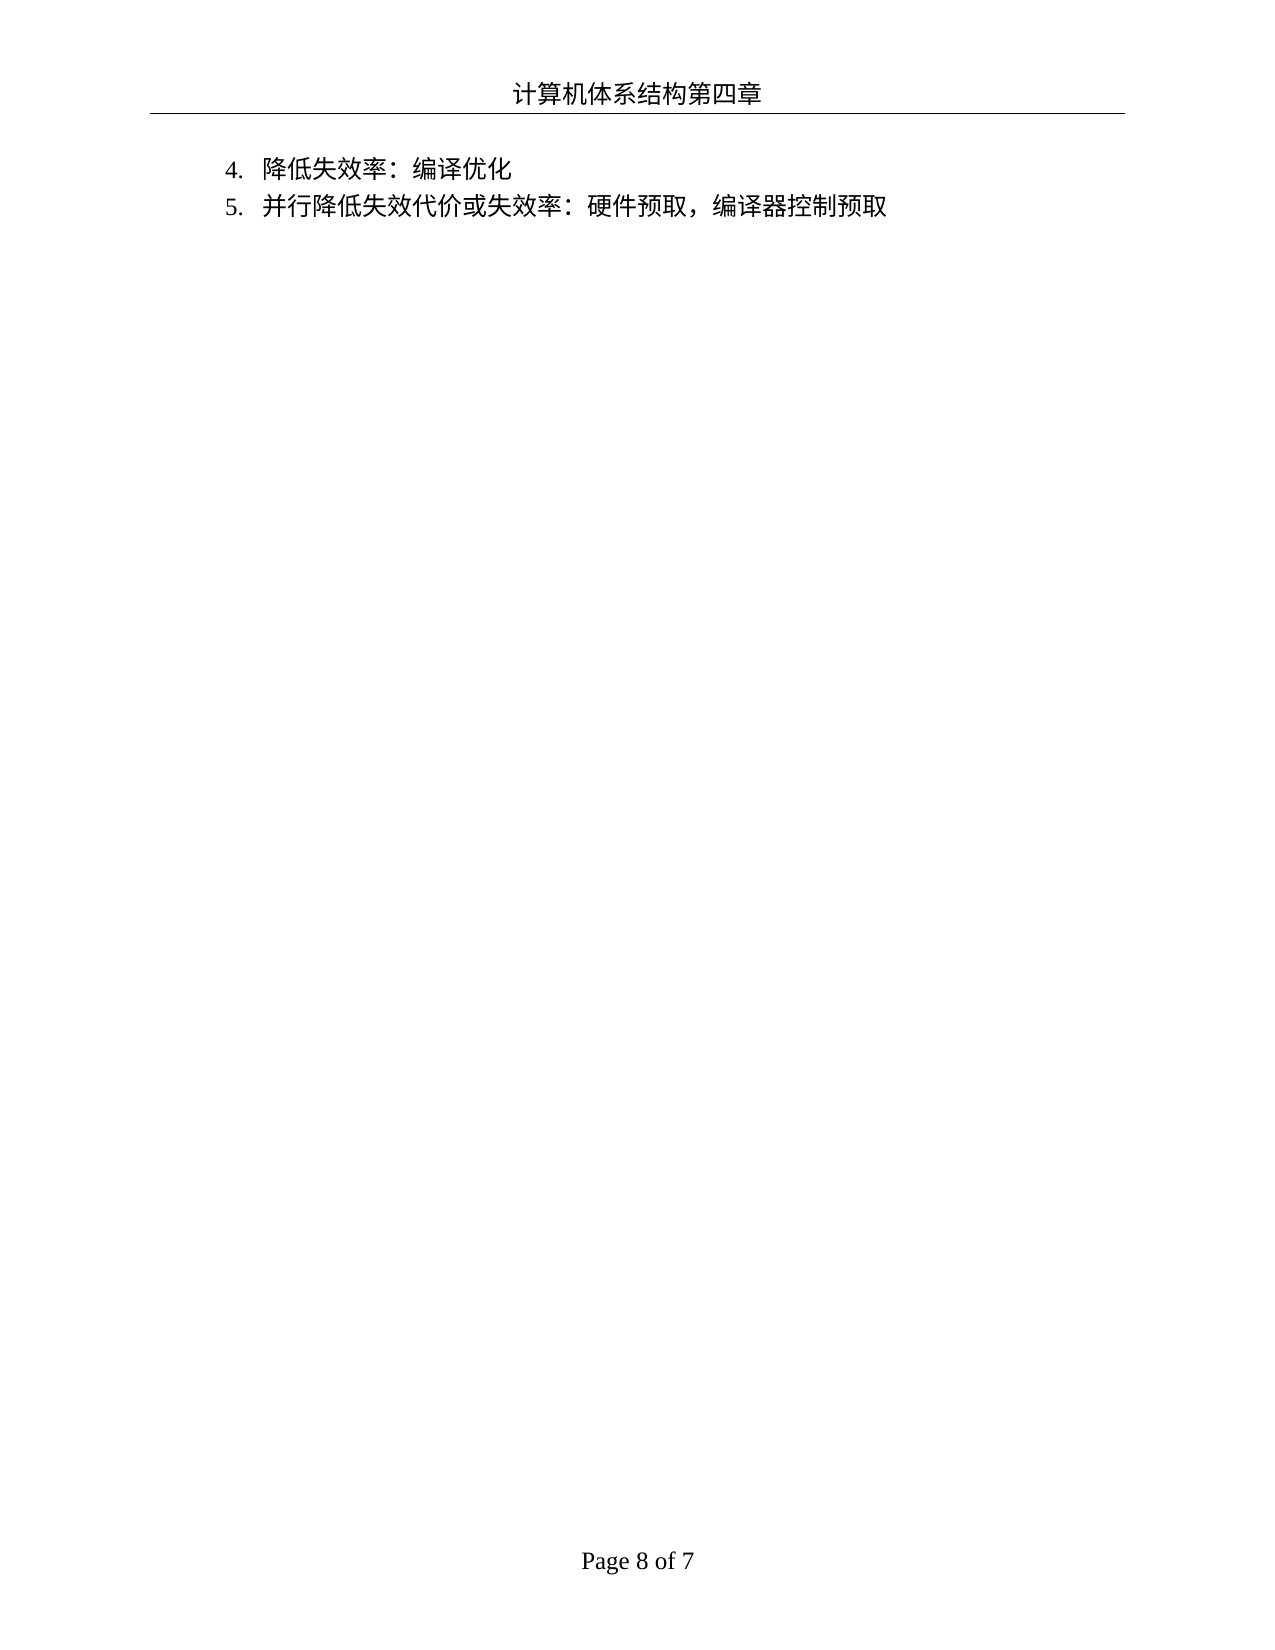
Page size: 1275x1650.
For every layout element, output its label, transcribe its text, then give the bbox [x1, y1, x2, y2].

list 降低失效率：编译优化 [225, 150, 1125, 186]
list 并行降低失效代价或失效率：硬件预取，编译器控制预取 [225, 186, 1125, 222]
